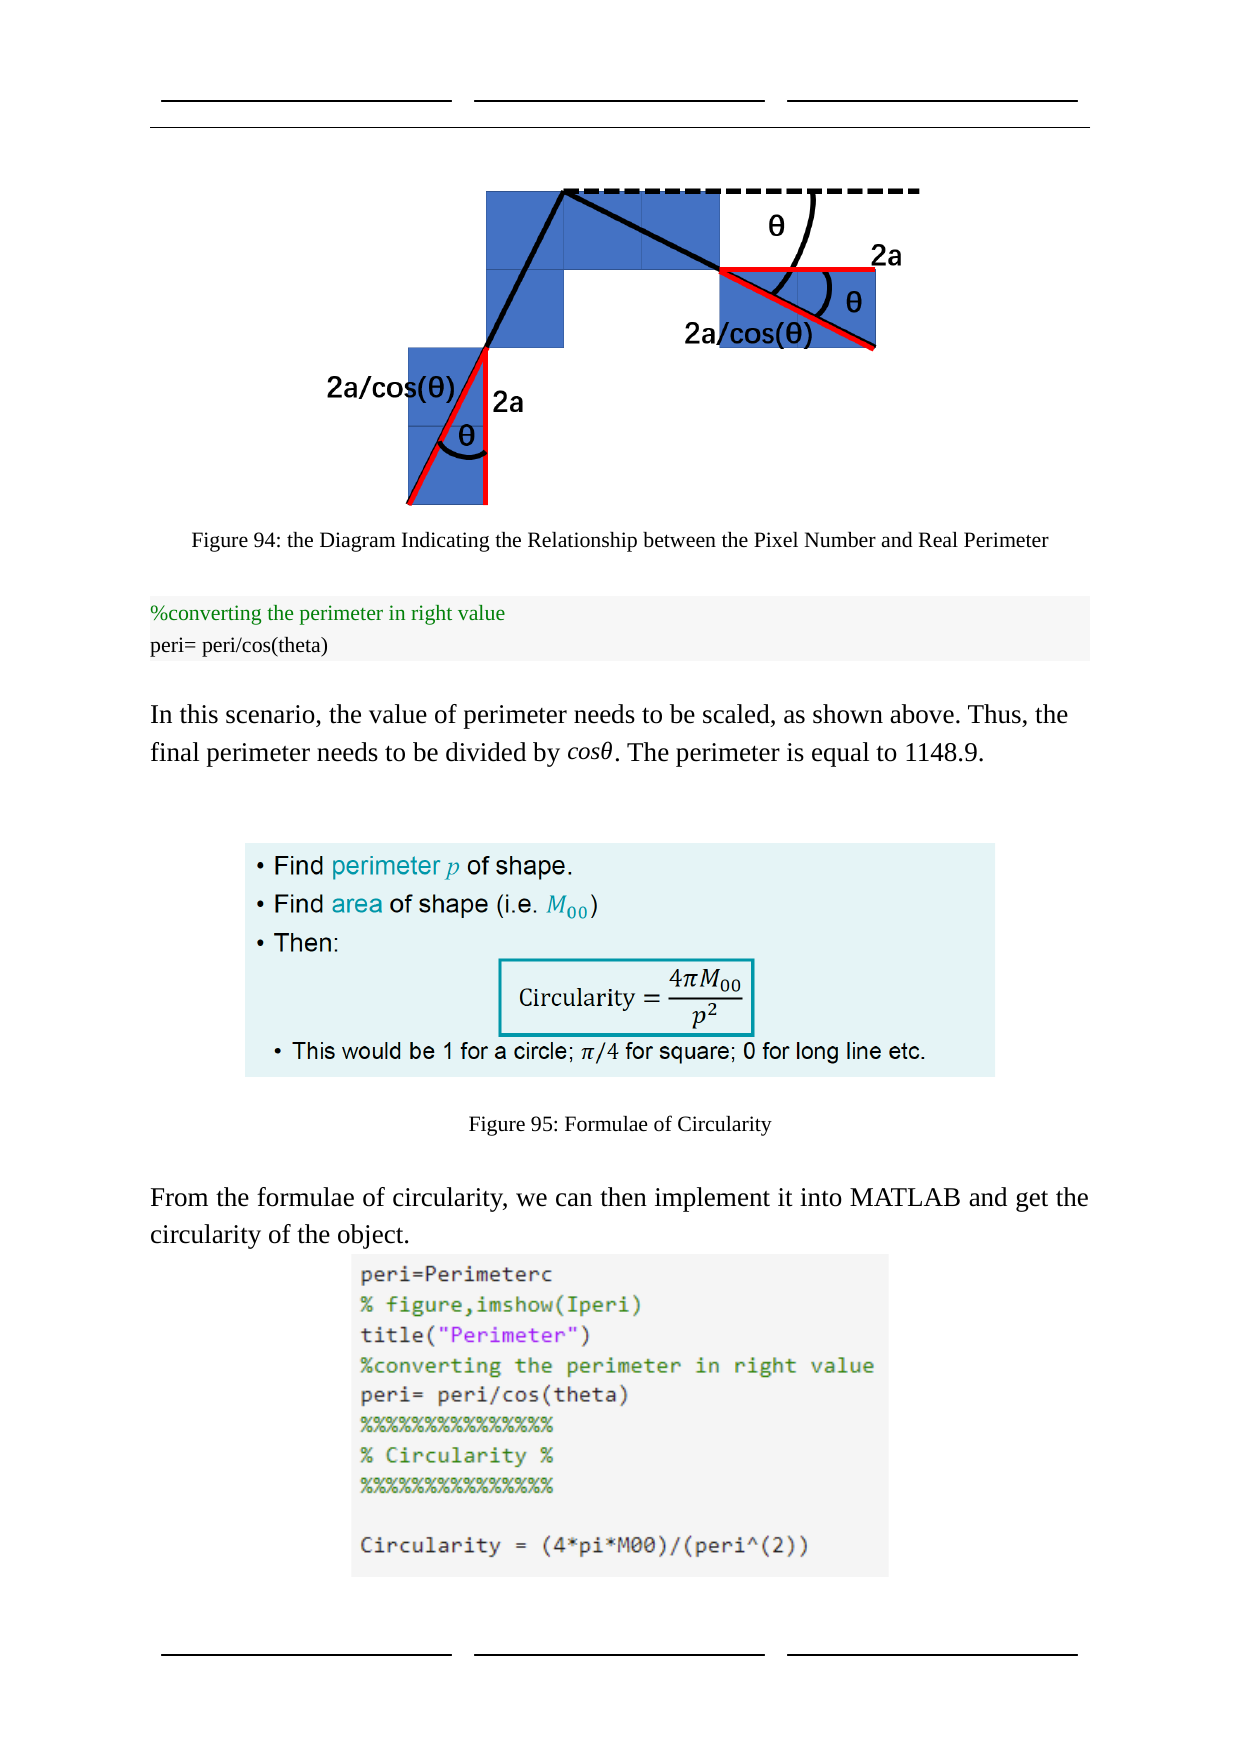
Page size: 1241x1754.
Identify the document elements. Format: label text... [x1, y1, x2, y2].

picture [245, 843, 995, 1077]
text Figure 95: Formulae of Circularity [150, 1108, 1090, 1140]
picture [303, 162, 937, 516]
picture [351, 1254, 889, 1577]
text Figure 94: the Diagram Indicating the Relationship between the Pixel Number and Real Perimeter [150, 523, 1090, 556]
text In this scenario, the value of perimeter needs to be scaled, as shown above. Thus, the final perimeter needs to be divided by . The perimeter is equal to 1148.9. [150, 698, 1090, 768]
text From the formulae of circularity, we can then implement it into MATLAB and get the circularity of the object. [150, 1180, 1090, 1250]
text %converting the perimeter in right value [150, 596, 1090, 628]
text peri= peri/cos(theta) [150, 628, 1090, 661]
